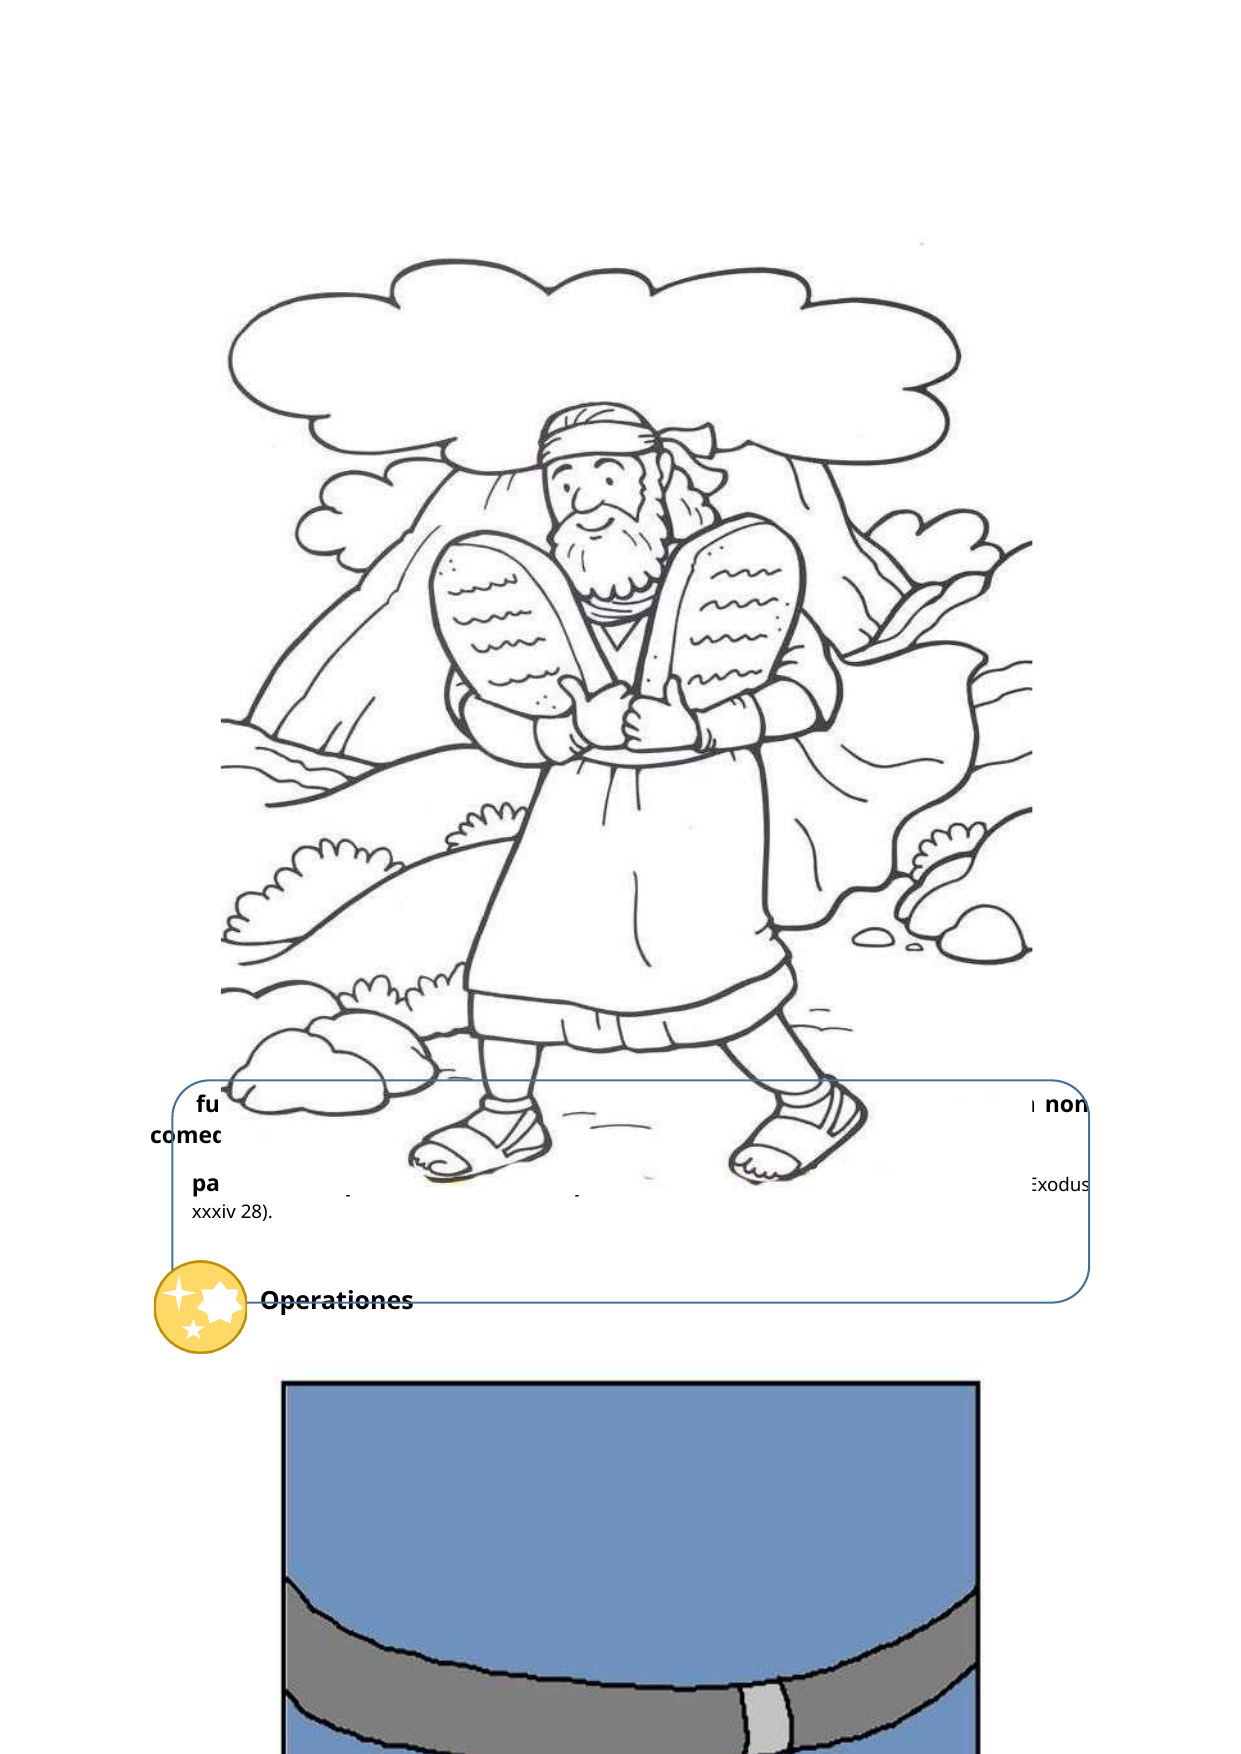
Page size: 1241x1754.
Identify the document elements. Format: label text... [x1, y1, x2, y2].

picture [161, 1364, 1091, 1754]
picture [220, 1082, 1033, 1195]
text panem vel aquam bibere. Et scripsit in tabulis verba fœderis decem. ( Exodus xxxiv 28). [192, 1167, 1088, 1223]
picture [153, 1260, 248, 1354]
picture [220, 189, 1033, 1079]
text Operationes [248, 1282, 1090, 1316]
